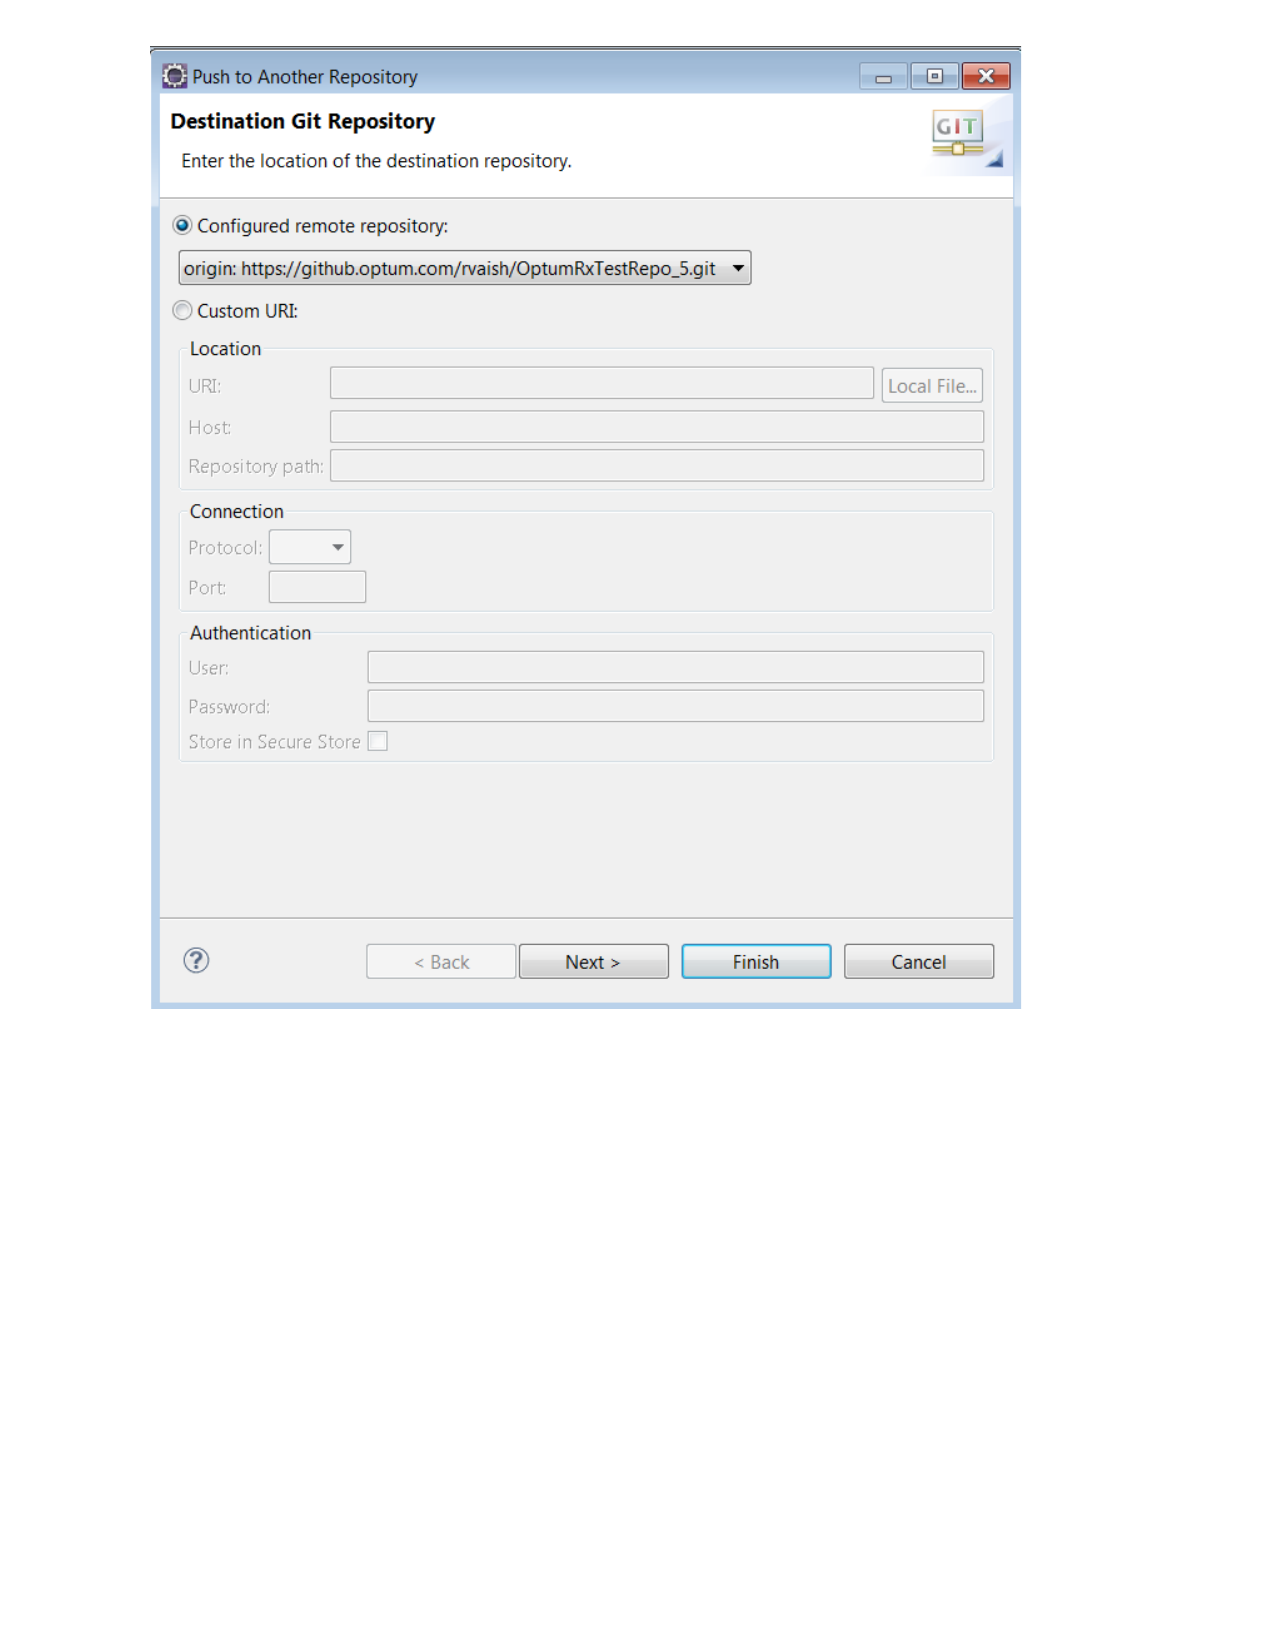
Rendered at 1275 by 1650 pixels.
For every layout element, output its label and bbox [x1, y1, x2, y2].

picture [150, 46, 1022, 1009]
